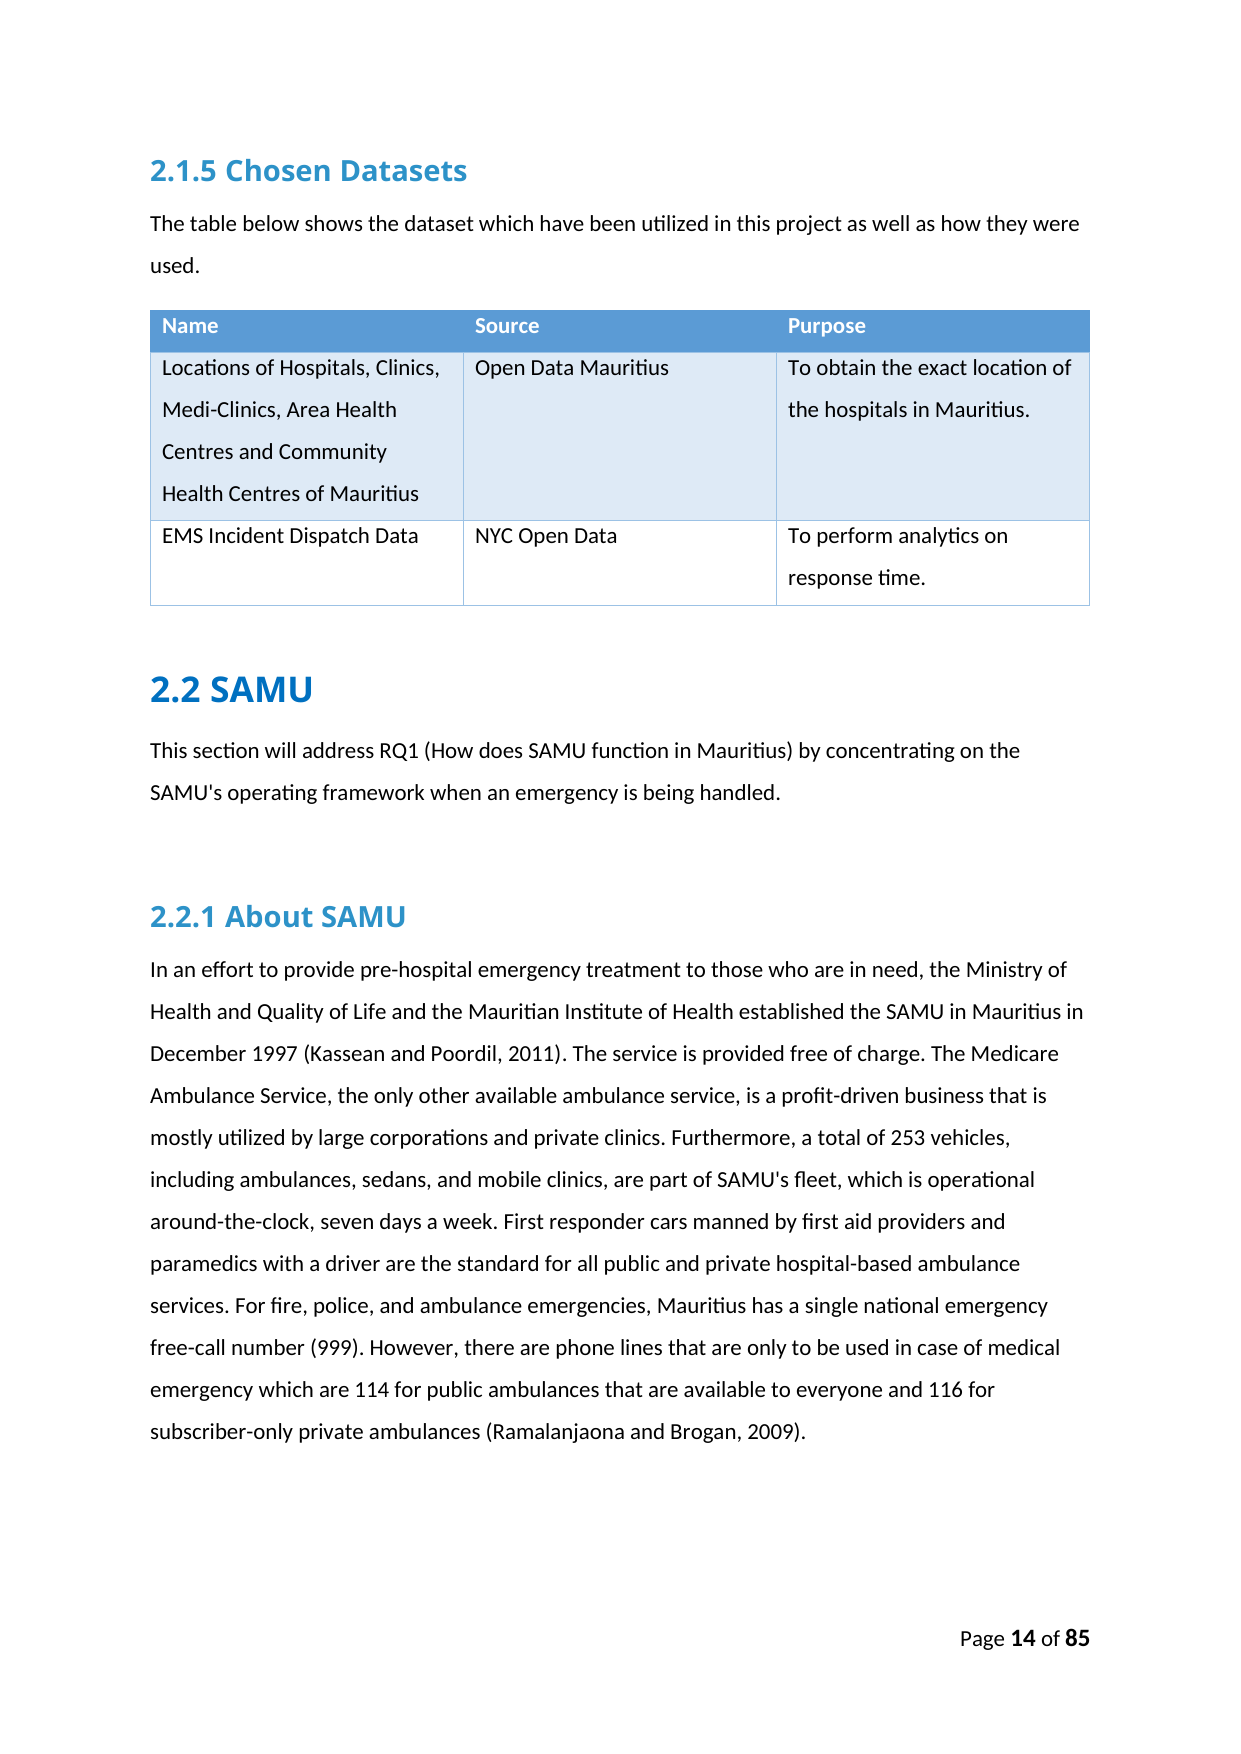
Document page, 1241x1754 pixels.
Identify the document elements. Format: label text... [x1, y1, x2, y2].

subtitle About SAMU [150, 896, 1090, 936]
table_cell Open Data Mauritius [464, 353, 776, 520]
table_cell To perform analytics on response time. [777, 521, 1089, 604]
table_header Name [151, 311, 463, 352]
text The table below shows the dataset which have been utilized in this project as well as how they were used. [150, 209, 1090, 279]
table_cell To obtain the exact location of the hospitals in Mauritius. [777, 353, 1089, 520]
table_header Source [464, 311, 776, 352]
subtitle SAMU [150, 664, 1090, 712]
table_header Purpose [777, 311, 1089, 352]
subtitle Chosen Datasets [150, 150, 1090, 190]
text This section will address RQ1 (How does SAMU function in Mauritius) by concentrating on the SAMU's operating framework when an emergency is being handled. [150, 737, 1090, 807]
text In an effort to provide pre-hospital emergency treatment to those who are in need, the Ministry of Health and Quality of Life and the Mauritian Institute of Health established the SAMU in Mauritius in December 1997 (Kassean and Poordil, 2011). The service is provided free of charge. The Medicare Ambulance Service, the only other available ambulance service, is a profit-driven business that is mostly utilized by large corporations and private clinics. Furthermore, a total of 253 vehicles, including ambulances, sedans, and mobile clinics, are part of SAMU's fleet, which is operational around-the-clock, seven days a week. First responder cars manned by first aid providers and paramedics with a driver are the standard for all public and private hospital-based ambulance services. For fire, police, and ambulance emergencies, Mauritius has a single national emergency free-call number (999). However, there are phone lines that are only to be used in case of medical emergency which are 114 for public ambulances that are available to everyone and 116 for subscriber-only private ambulances (Ramalanjaona and Brogan, 2009). [150, 955, 1090, 1445]
table_cell Locations of Hospitals, Clinics, Medi-Clinics, Area Health Centres and Community Health Centres of Mauritius [151, 353, 463, 520]
table_cell EMS Incident Dispatch Data [151, 521, 463, 604]
table_cell NYC Open Data [464, 521, 776, 604]
